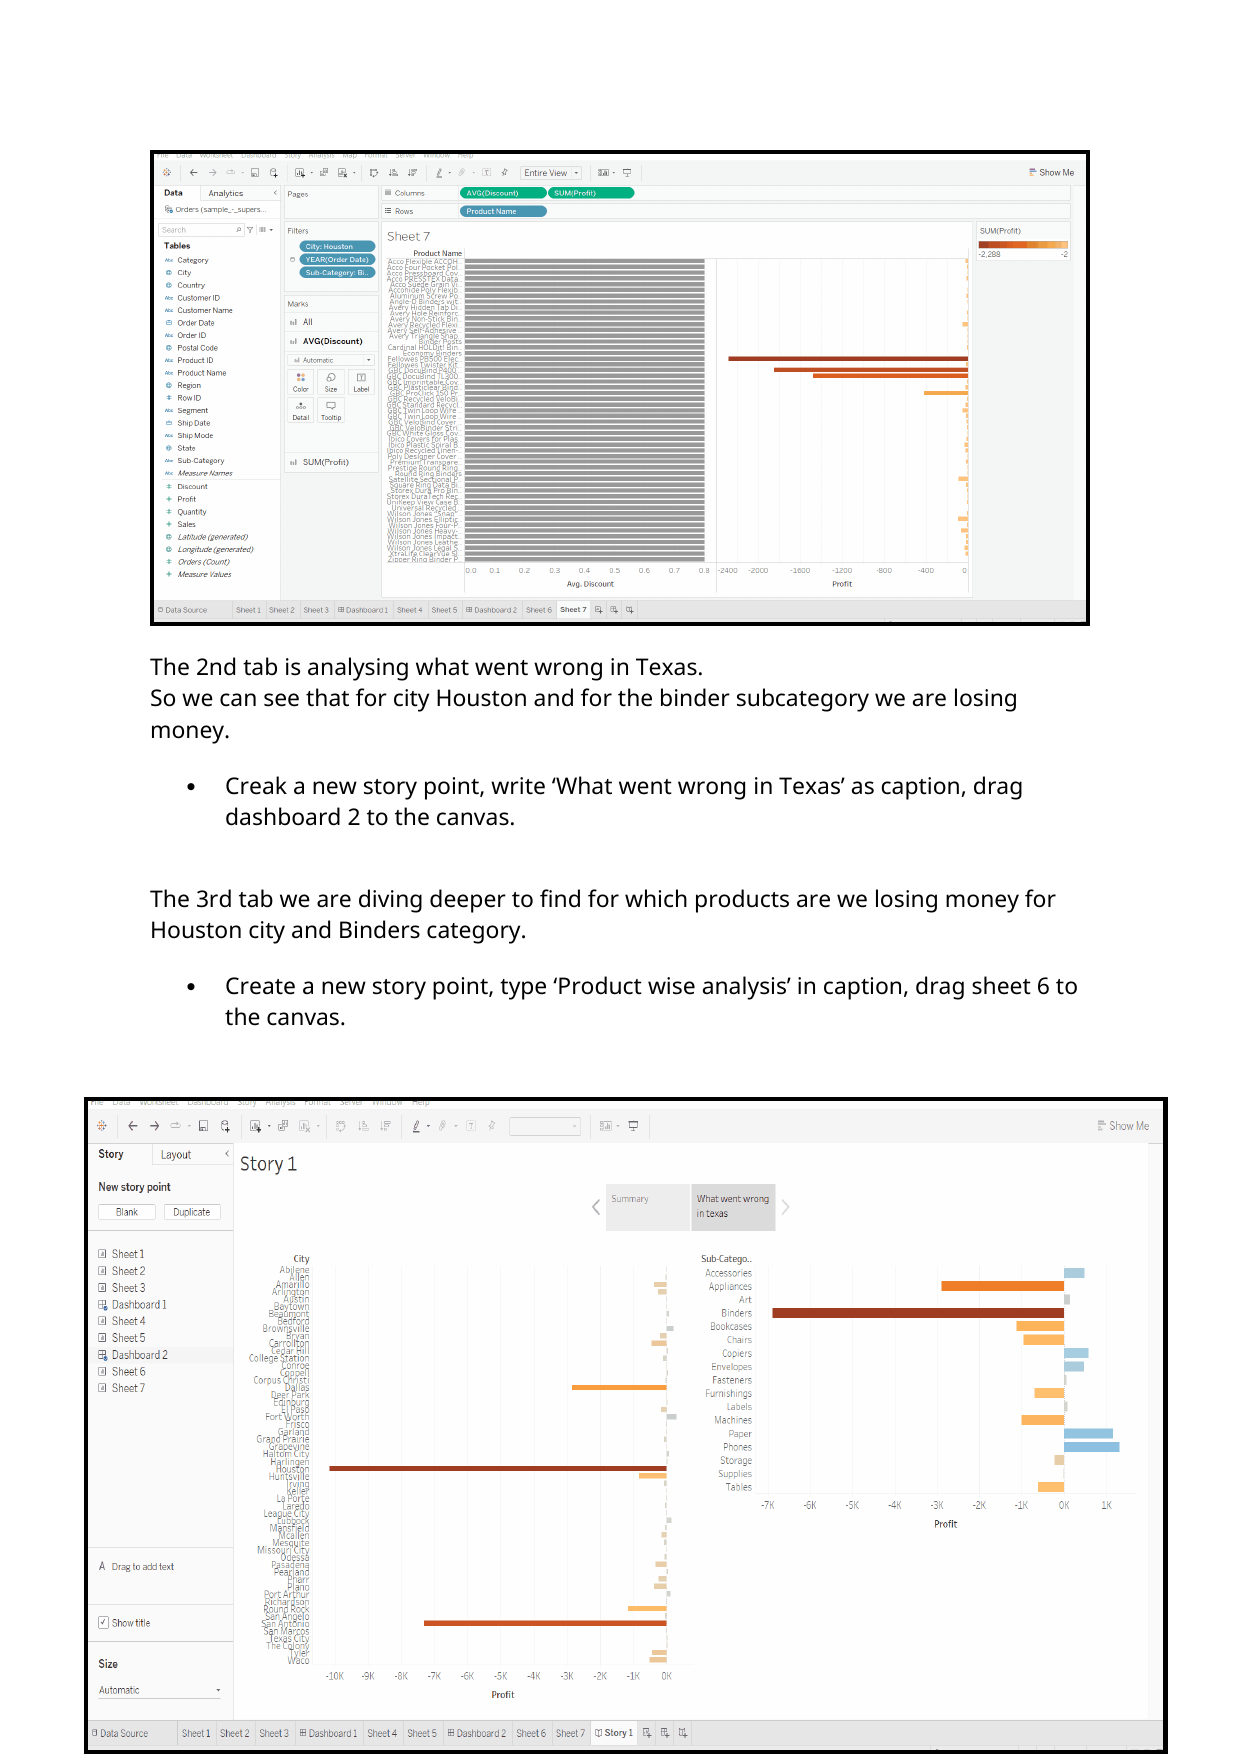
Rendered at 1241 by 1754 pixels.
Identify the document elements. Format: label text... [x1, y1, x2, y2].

list Creak a new story point, write ‘What went wrong in Texas’ as caption, drag dashboard 2 to the canvas. [187, 770, 1090, 832]
picture [154, 154, 1086, 622]
text The 3rd tab we are diving deeper to find for which products are we losing money for Houston city and Binders category. [150, 882, 1090, 945]
picture [88, 1101, 1163, 1750]
text The 2nd tab is analysing what went wrong in Texas. So we can see that for city Houston and for the binder subcategory we are losing money. [150, 651, 1090, 745]
list Create a new story point, type ‘Product wise analysis’ in caption, drag sheet 6 to the canvas. [187, 970, 1090, 1032]
